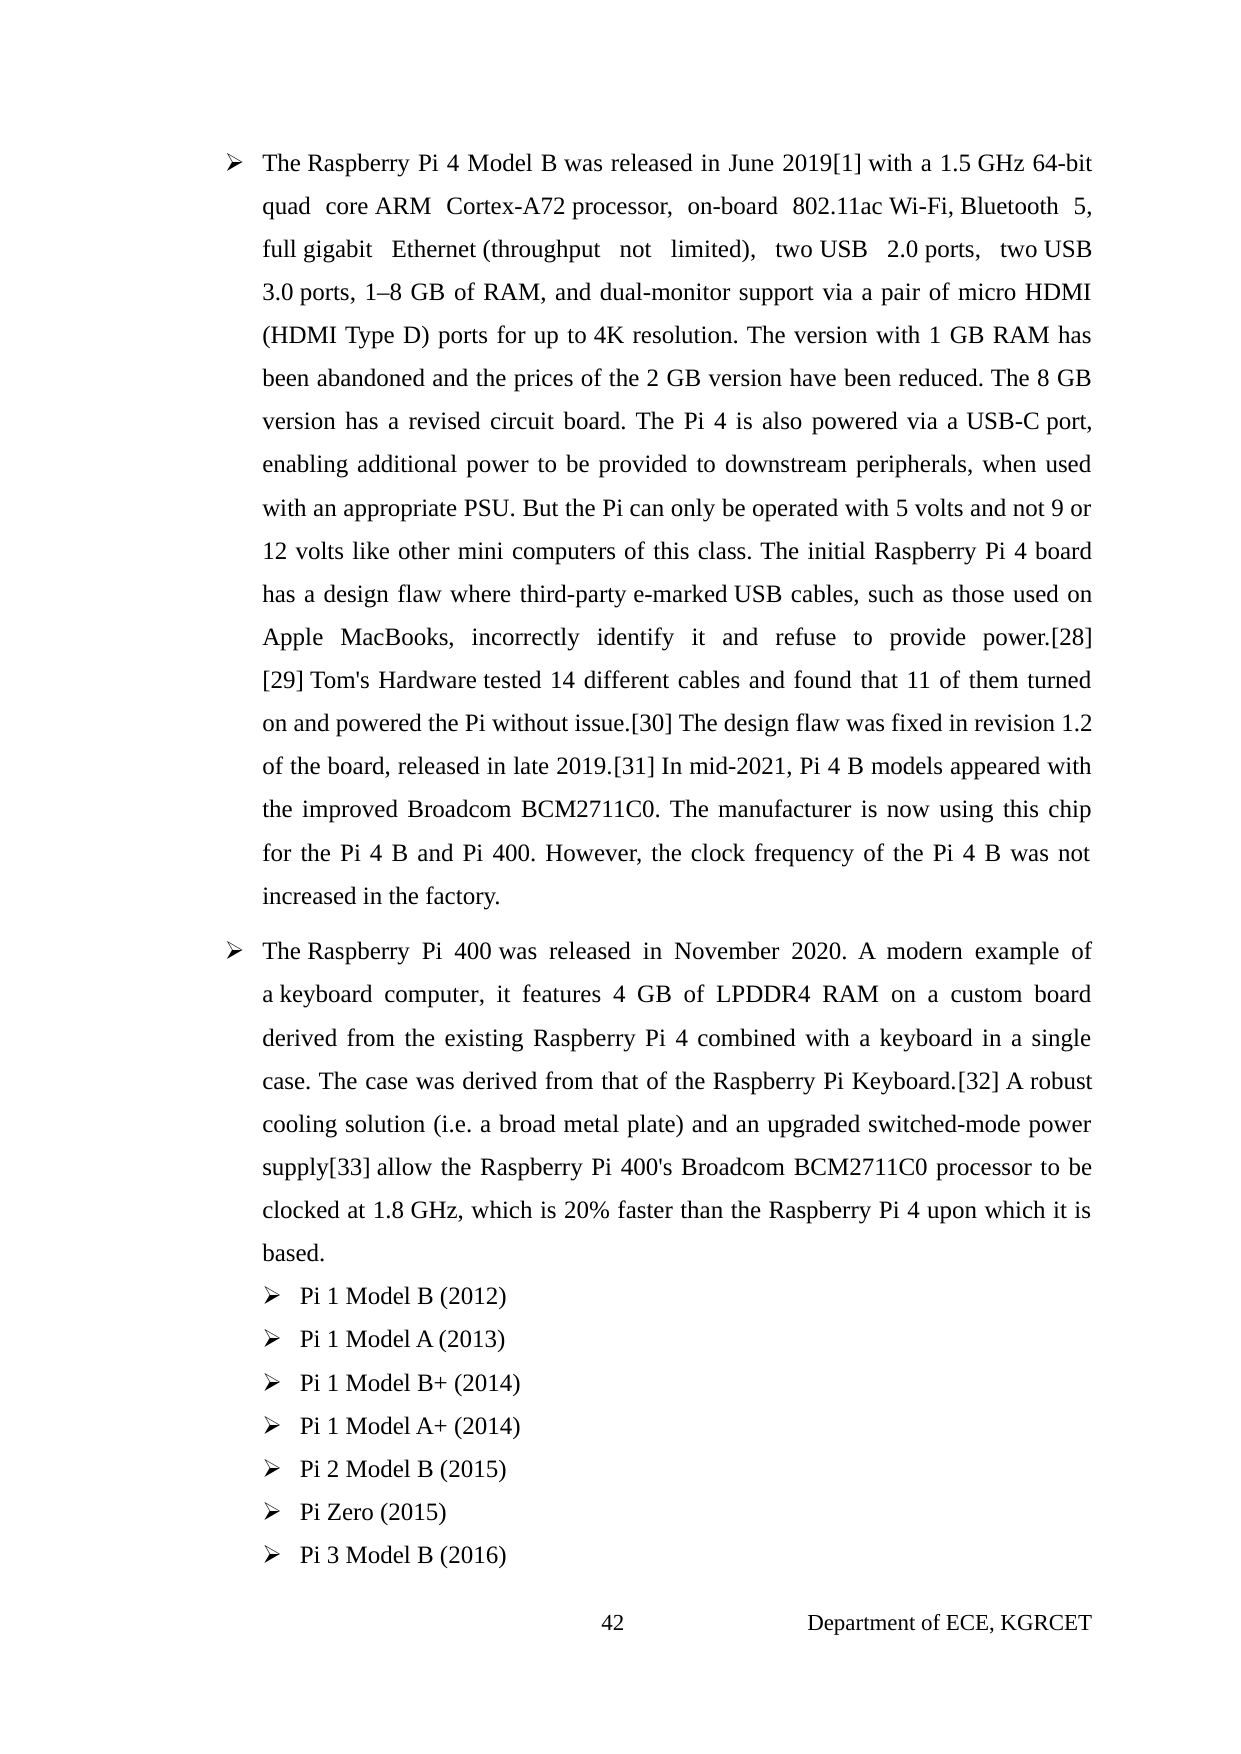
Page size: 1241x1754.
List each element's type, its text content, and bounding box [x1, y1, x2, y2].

list The Raspberry Pi 400 was released in November 2020. A modern example of a keyboard computer, it features 4 GB of LPDDR4 RAM on a custom board derived from the existing Raspberry Pi 4 combined with a keyboard in a single case. The case was derived from that of the Raspberry Pi Keyboard.[32] A robust cooling solution (i.e. a broad metal plate) and an upgraded switched-mode power supply[33] allow the Raspberry Pi 400's Broadcom BCM2711C0 processor to be clocked at 1.8 GHz, which is 20% faster than the Raspberry Pi 4 upon which it is based. [224, 936, 1092, 1267]
list Pi 1 Model A (2013) [262, 1324, 1092, 1353]
list Pi 2 Model B (2015) [262, 1454, 1092, 1483]
list Pi 3 Model B (2016) [262, 1540, 1092, 1569]
list Pi 1 Model A+ (2014) [262, 1411, 1092, 1439]
list Pi 1 Model B+ (2014) [262, 1368, 1092, 1396]
list Pi Zero (2015) [262, 1497, 1092, 1526]
list The Raspberry Pi 4 Model B was released in June 2019[1] with a 1.5 GHz 64-bit quad core ARM Cortex-A72 processor, on-board 802.11ac Wi-Fi, Bluetooth 5, full gigabit Ethernet (throughput not limited), two USB 2.0 ports, two USB 3.0 ports, 1–8 GB of RAM, and dual-monitor support via a pair of micro HDMI (HDMI Type D) ports for up to 4K resolution. The version with 1 GB RAM has been abandoned and the prices of the 2 GB version have been reduced. The 8 GB version has a revised circuit board. The Pi 4 is also powered via a USB-C port, enabling additional power to be provided to downstream peripherals, when used with an appropriate PSU. But the Pi can only be operated with 5 volts and not 9 or 12 volts like other mini computers of this class. The initial Raspberry Pi 4 board has a design flaw where third-party e-marked USB cables, such as those used on Apple MacBooks, incorrectly identify it and refuse to provide power.[28][29] Tom's Hardware tested 14 different cables and found that 11 of them turned on and powered the Pi without issue.[30] The design flaw was fixed in revision 1.2 of the board, released in late 2019.[31] In mid-2021, Pi 4 B models appeared with the improved Broadcom BCM2711C0. The manufacturer is now using this chip for the Pi 4 B and Pi 400. However, the clock frequency of the Pi 4 B was not increased in the factory. [224, 148, 1092, 909]
list Pi 1 Model B (2012) [262, 1281, 1092, 1310]
